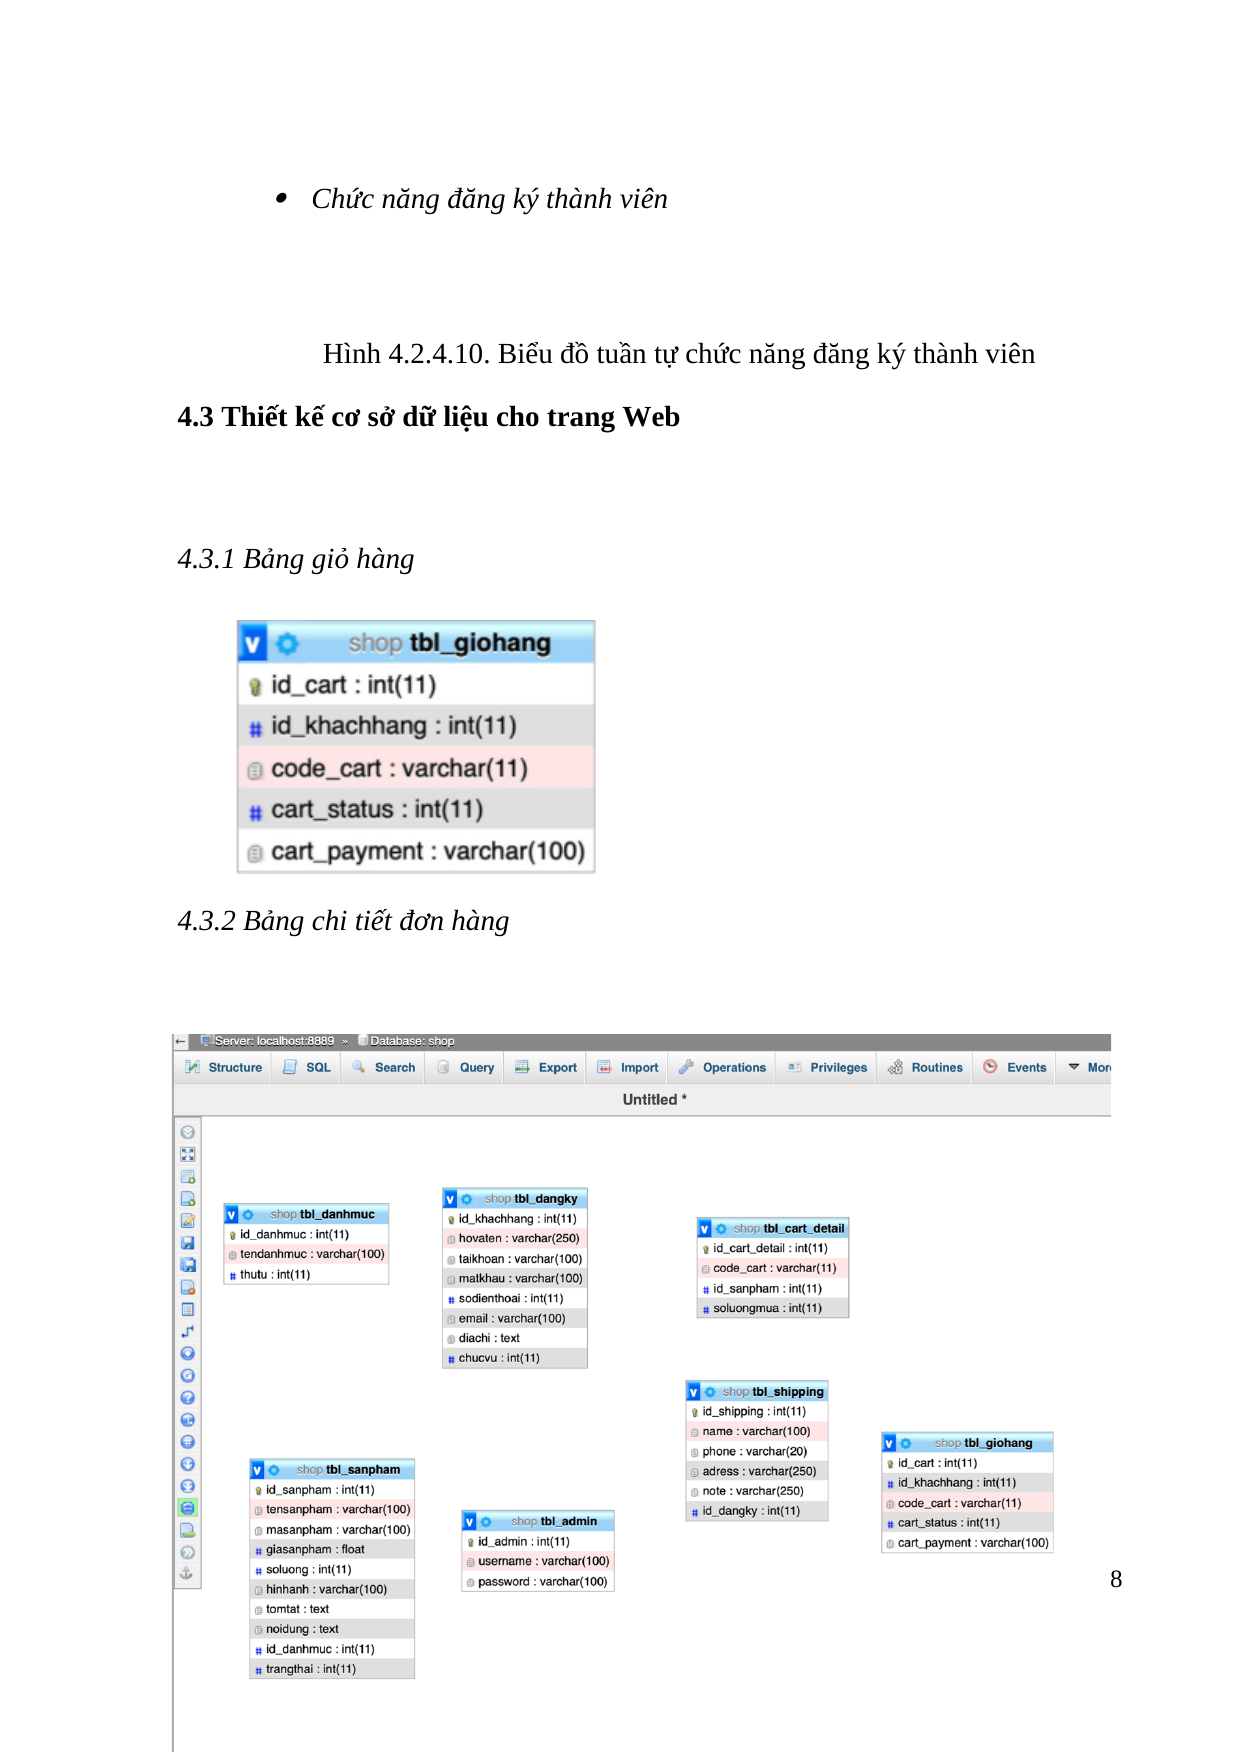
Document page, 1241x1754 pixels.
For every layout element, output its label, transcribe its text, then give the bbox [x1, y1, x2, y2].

subtitle 4.3 Thiết kế cơ sở dữ liệu cho trang Web [177, 399, 1122, 432]
subtitle 4.3.1 Bảng giỏ hàng [177, 541, 1122, 575]
picture [236, 620, 599, 874]
list Chức năng đăng ký thành viên [274, 181, 1122, 214]
text Hình 4.2.4.10. Biểu đồ tuần tự chức năng đăng ký thành viên [177, 336, 1122, 369]
subtitle 4.3.2 Bảng chi tiết đơn hàng [177, 903, 1122, 937]
picture [170, 1034, 1110, 1750]
